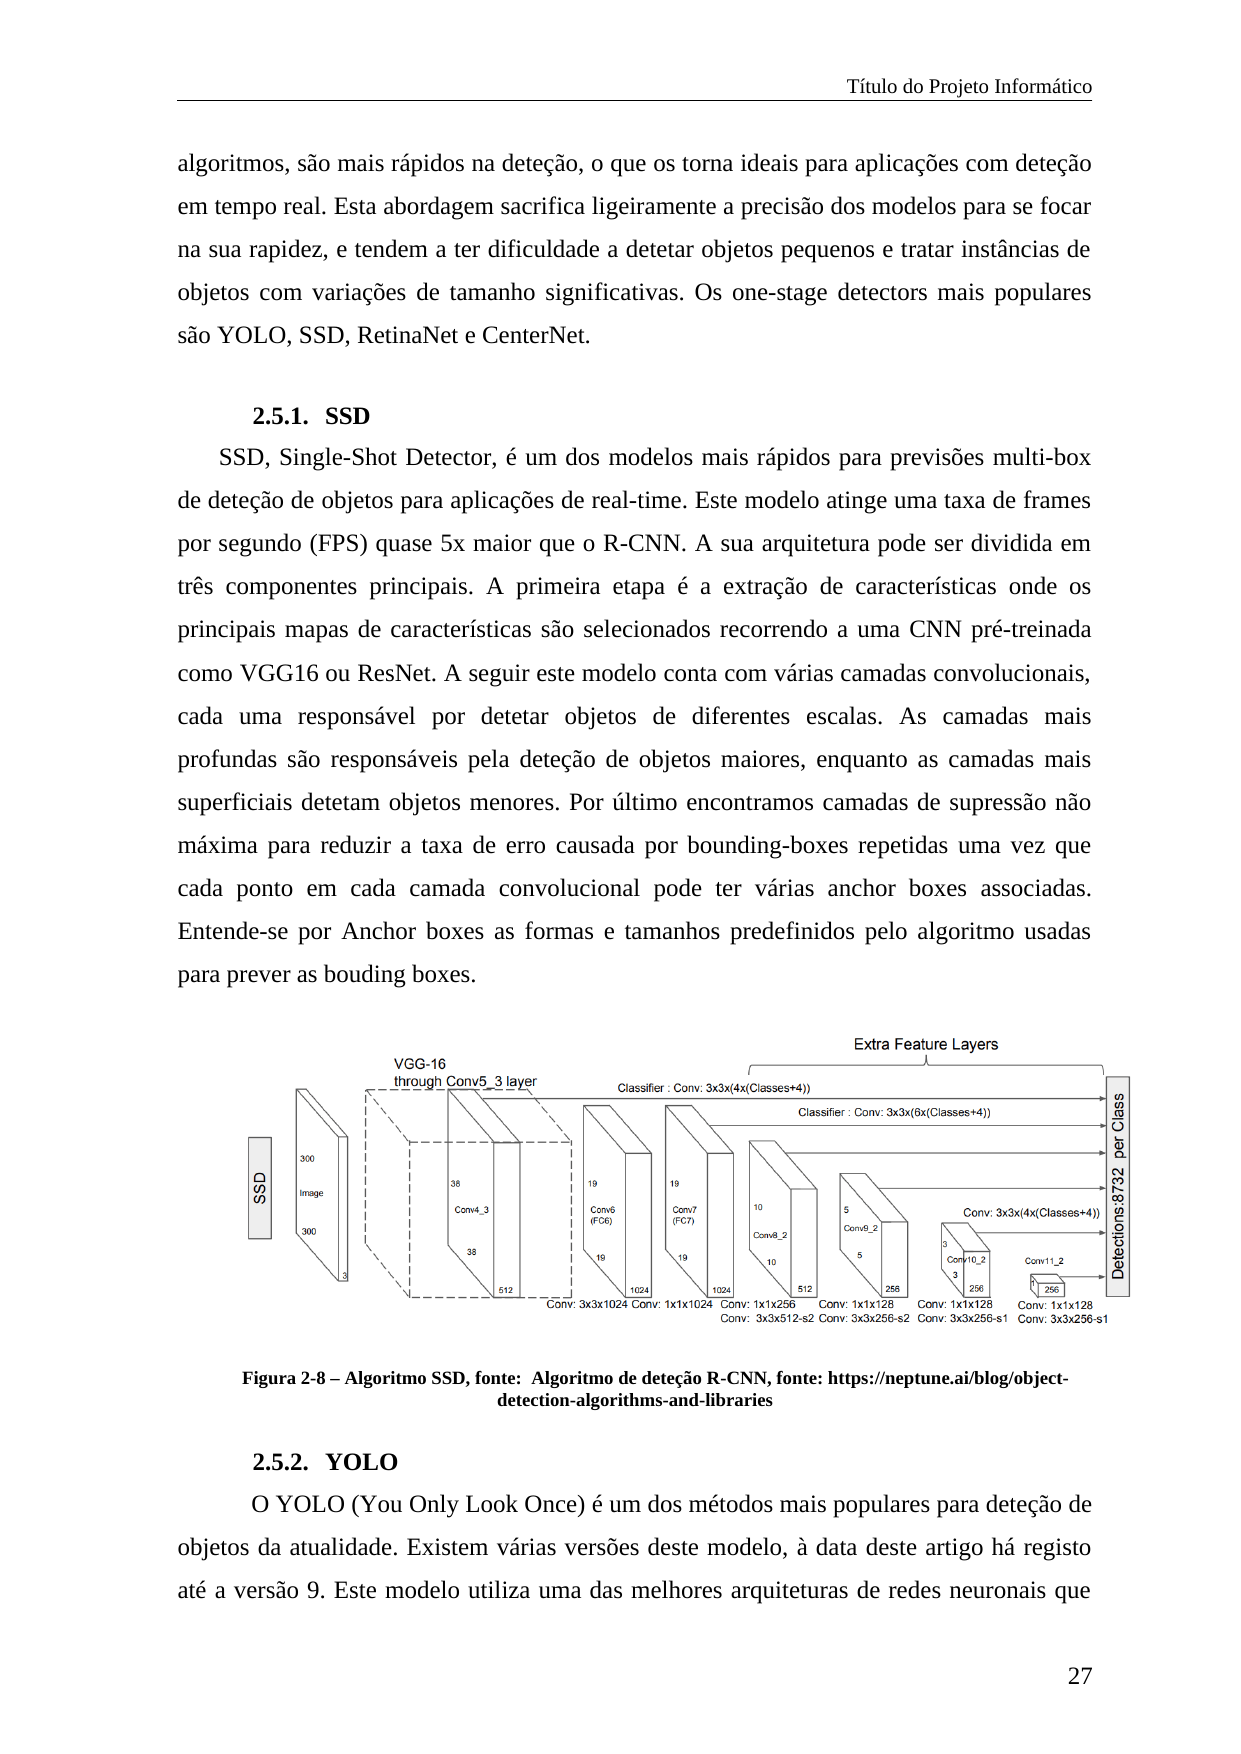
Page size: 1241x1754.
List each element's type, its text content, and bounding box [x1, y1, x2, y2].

subtitle YOLO [252, 1447, 1092, 1476]
text Figura 2-8 – Algoritmo SSD, fonte: Algoritmo de deteção R-CNN, fonte: https://neptune.ai/blog/object-detection-algorithms-and-libraries [177, 1367, 1092, 1410]
picture [218, 1023, 1134, 1332]
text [177, 148, 1092, 349]
subtitle SSD [252, 401, 1092, 429]
text SSD, Single-Shot Detector, é um dos modelos mais rápidos para previsões multi-box de deteção de objetos para aplicações de real-time. Este modelo atinge uma taxa de frames por segundo (FPS) quase 5x maior que o R-CNN. A sua arquitetura pode ser dividida em três componentes principais. A primeira etapa é a extração de características onde os principais mapas de características são selecionados recorrendo a uma CNN pré-treinada como VGG16 ou ResNet. A seguir este modelo conta com várias camadas convolucionais, cada uma responsável por detetar objetos de diferentes escalas. As camadas mais profundas são responsáveis pela deteção de objetos maiores, enquanto as camadas mais superficiais detetam objetos menores. Por último encontramos camadas de supressão não máxima para reduzir a taxa de erro causada por bounding-boxes repetidas uma vez que cada ponto em cada camada convolucional pode ter várias anchor boxes associadas. Entende-se por Anchor boxes as formas e tamanhos predefinidos pelo algoritmo usadas para prever as bouding boxes. [177, 442, 1092, 988]
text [177, 1489, 1092, 1604]
